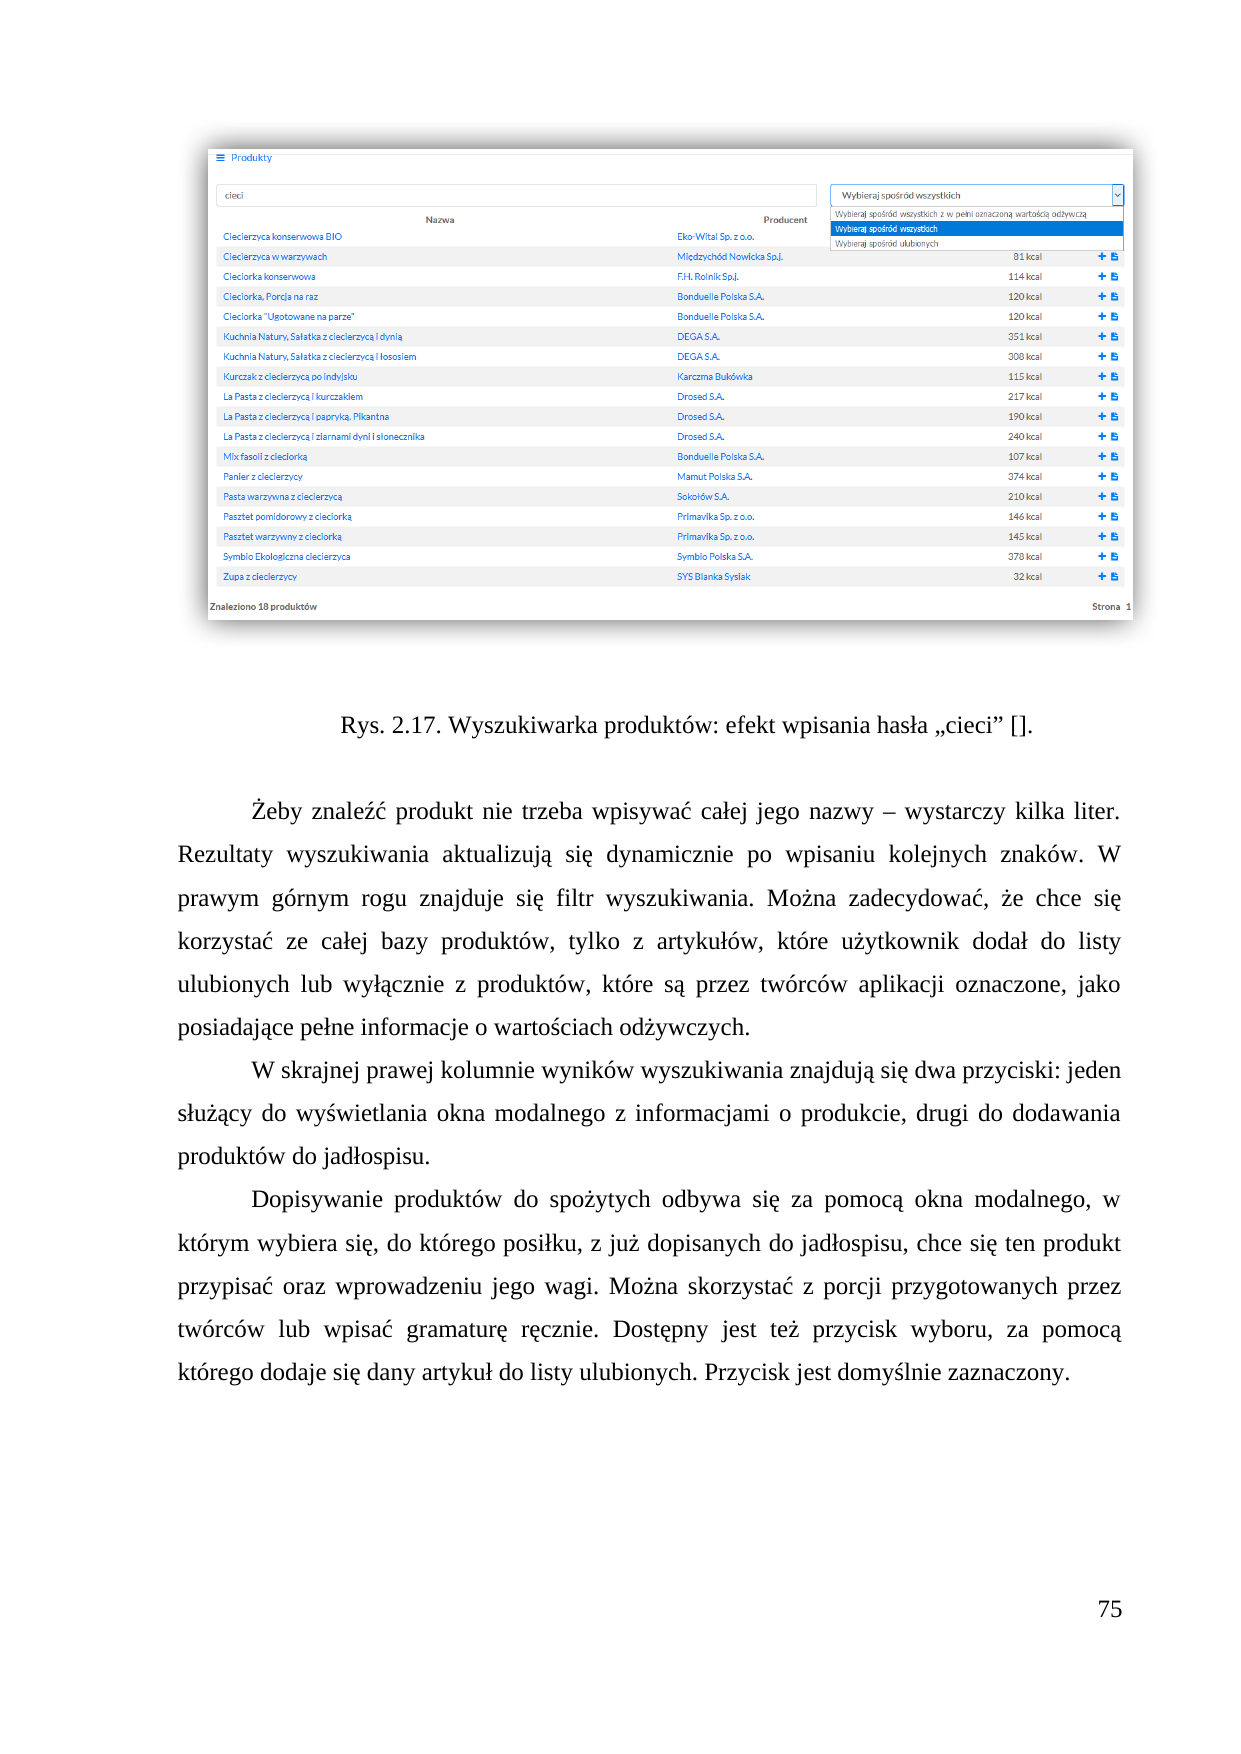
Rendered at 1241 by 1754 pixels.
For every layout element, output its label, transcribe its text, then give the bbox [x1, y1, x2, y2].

picture [208, 149, 1133, 620]
text Rys. 2.17. Wyszukiwarka produktów: efekt wpisania hasła „cieci” []. [177, 710, 1122, 739]
text Dopisywanie produktów do spożytych odbywa się za pomocą okna modalnego, w którym wybiera się, do którego posiłku, z już dopisanych do jadłospisu, chce się ten produkt przypisać oraz wprowadzeniu jego wagi. Można skorzystać z porcji przygotowanych przez twórców lub wpisać gramaturę ręcznie. Dostępny jest też przycisk wyboru, za pomocą którego dodaje się dany artykuł do listy ulubionych. Przycisk jest domyślnie zaznaczony. [177, 1184, 1122, 1386]
text Żeby znaleźć produkt nie trzeba wpisywać całej jego nazwy – wystarczy kilka liter. Rezultaty wyszukiwania aktualizują się dynamicznie po wpisaniu kolejnych znaków. W prawym górnym rogu znajduje się filtr wyszukiwania. Można zadecydować, że chce się korzystać ze całej bazy produktów, tylko z artykułów, które użytkownik dodał do listy ulubionych lub wyłącznie z produktów, które są przez twórców aplikacji oznaczone, jako posiadające pełne informacje o wartościach odżywczych. [177, 796, 1122, 1041]
text W skrajnej prawej kolumnie wyników wyszukiwania znajdują się dwa przyciski: jeden służący do wyświetlania okna modalnego z informacjami o produkcie, drugi do dodawania produktów do jadłospisu. [177, 1055, 1122, 1170]
